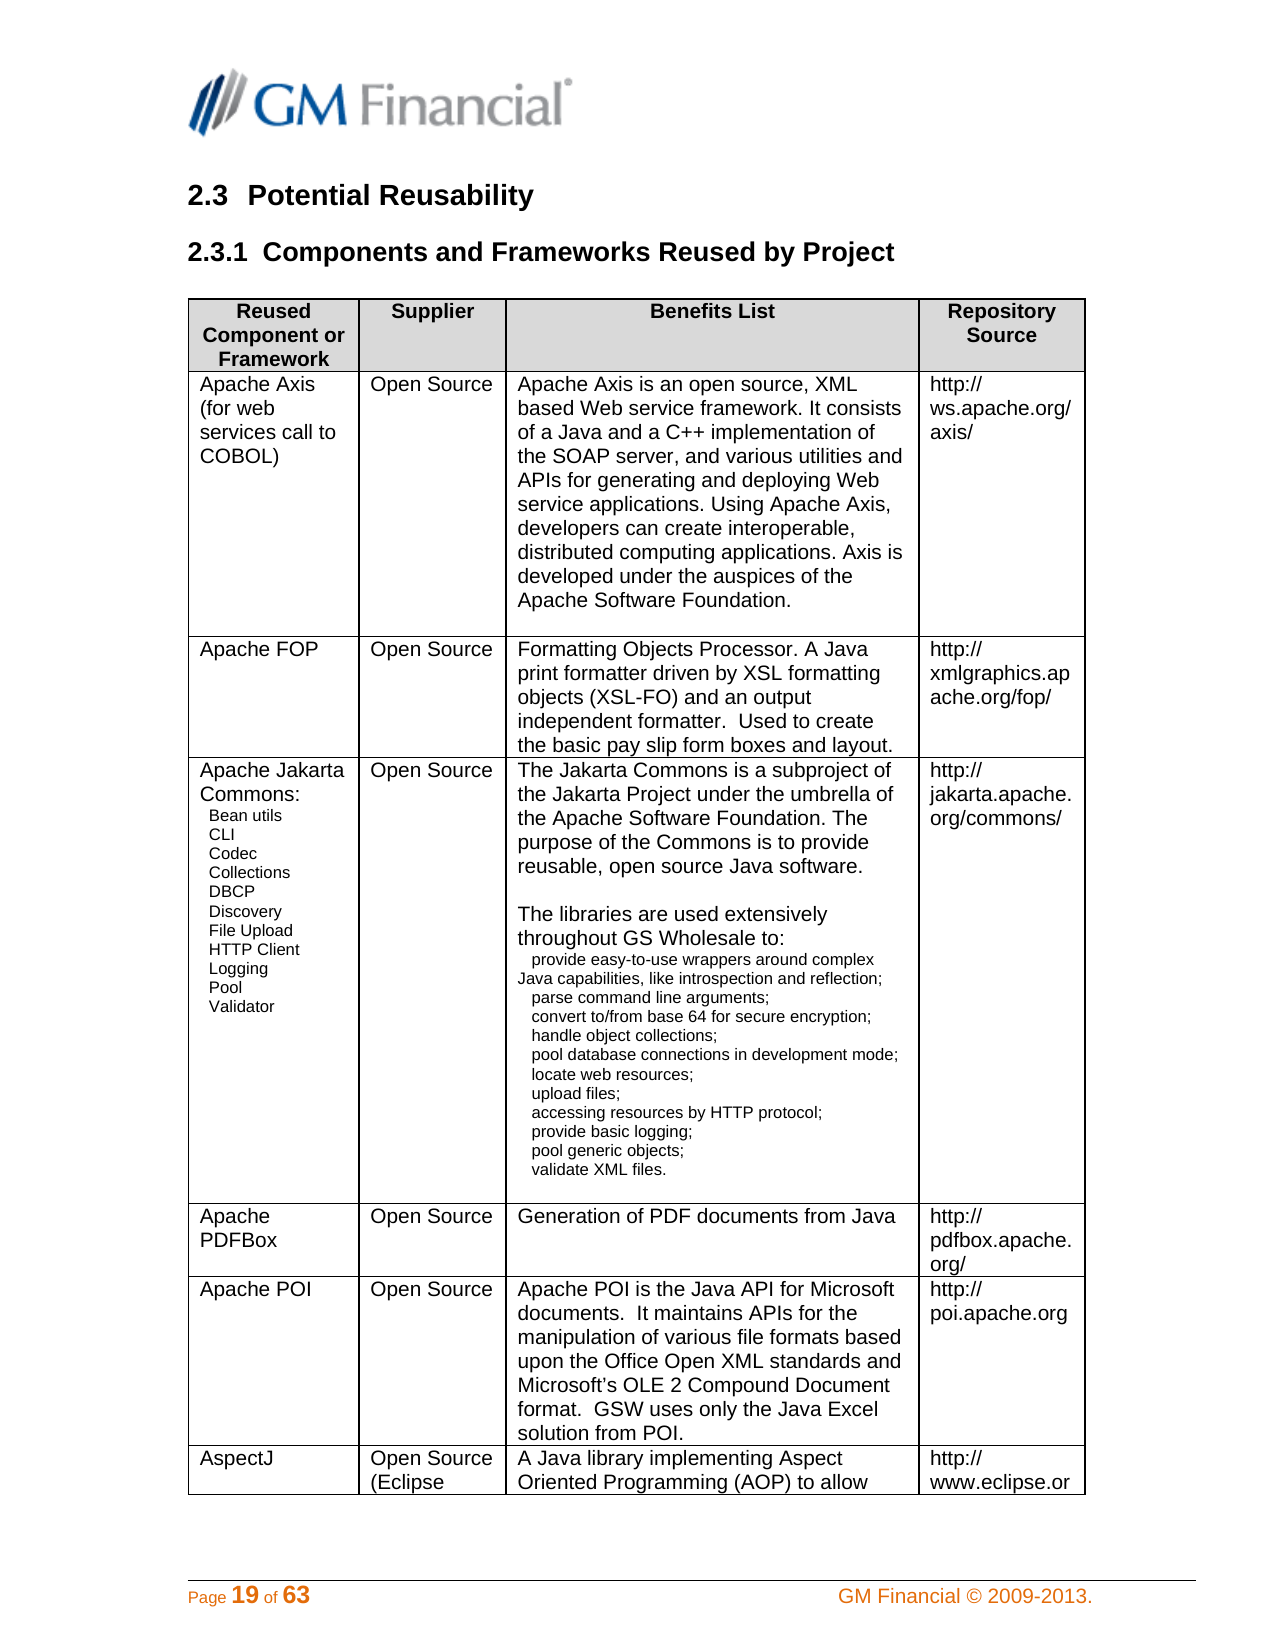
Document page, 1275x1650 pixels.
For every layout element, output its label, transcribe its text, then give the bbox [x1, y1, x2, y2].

picture [187, 56, 574, 153]
table_cell http://poi.apache.org [920, 1277, 1084, 1445]
table_header Reused Component or Framework [189, 300, 358, 371]
table_cell http://www.eclipse.org/aspectj/ [920, 1446, 1084, 1494]
table_cell Apache FOP [189, 637, 358, 757]
table_header Supplier [360, 300, 505, 371]
table_cell http://ws.apache.org/axis/ [920, 372, 1084, 636]
table_cell Open Source [360, 1204, 505, 1276]
table_cell http://pdfbox.apache.org/ [920, 1204, 1084, 1276]
table_cell Apache POI is the Java API for Microsoft documents. It maintains APIs for the manipulation of various file formats based upon the Office Open XML standards and Microsoft’s OLE 2 Compound Document format. GSW uses only the Java Excel solution from POI. [507, 1277, 918, 1445]
table_cell Apache Axis is an open source, XML based Web service framework. It consists of a Java and a C++ implementation of the SOAP server, and various utilities and APIs for generating and deploying Web service applications. Using Apache Axis, developers can create interoperable, distributed computing applications. Axis is developed under the auspices of the Apache Software Foundation. [507, 372, 918, 636]
table_header Benefits List [507, 300, 918, 371]
table_cell The Jakarta Commons is a subproject of the Jakarta Project under the umbrella of the Apache Software Foundation. The purpose of the Commons is to provide reusable, open source Java software. The libraries are used extensively throughout GS Wholesale to: provide easy-to-use wrappers around complex Java capabilities, like introspection and reflection; parse command line arguments; convert to/from base 64 for secure encryption; handle object collections; pool database connections in development mode; locate web resources; upload files; accessing resources by HTTP protocol; provide basic logging; pool generic objects; validate XML files. [507, 758, 918, 1203]
table_cell Apache Jakarta Commons: Bean utils CLI Codec Collections DBCP Discovery File Upload HTTP Client Logging Pool Validator [189, 758, 358, 1203]
table_cell Open Source (Eclipse Foundation) [360, 1446, 505, 1494]
table_cell Open Source [360, 1277, 505, 1445]
table_header Repository Source [920, 300, 1084, 371]
subtitle Components and Frameworks Reused by Project [187, 236, 1087, 268]
table_cell AspectJ [189, 1446, 358, 1494]
table_cell Apache POI [189, 1277, 358, 1445]
table_cell Apache Axis (for web services call to COBOL) [189, 372, 358, 636]
subtitle Potential Reusability [187, 178, 1087, 211]
table_cell http://xmlgraphics.apache.org/fop/ [920, 637, 1084, 757]
table_cell Open Source [360, 758, 505, 1203]
table_cell Open Source [360, 372, 505, 636]
table_cell Generation of PDF documents from Java [507, 1204, 918, 1276]
table_cell http://jakarta.apache.org/commons/ [920, 758, 1084, 1203]
table_cell Open Source [360, 637, 505, 757]
table_cell Formatting Objects Processor. A Java print formatter driven by XSL formatting objects (XSL-FO) and an output independent formatter. Used to create the basic pay slip form boxes and layout. [507, 637, 918, 757]
table_cell Apache PDFBox [189, 1204, 358, 1276]
